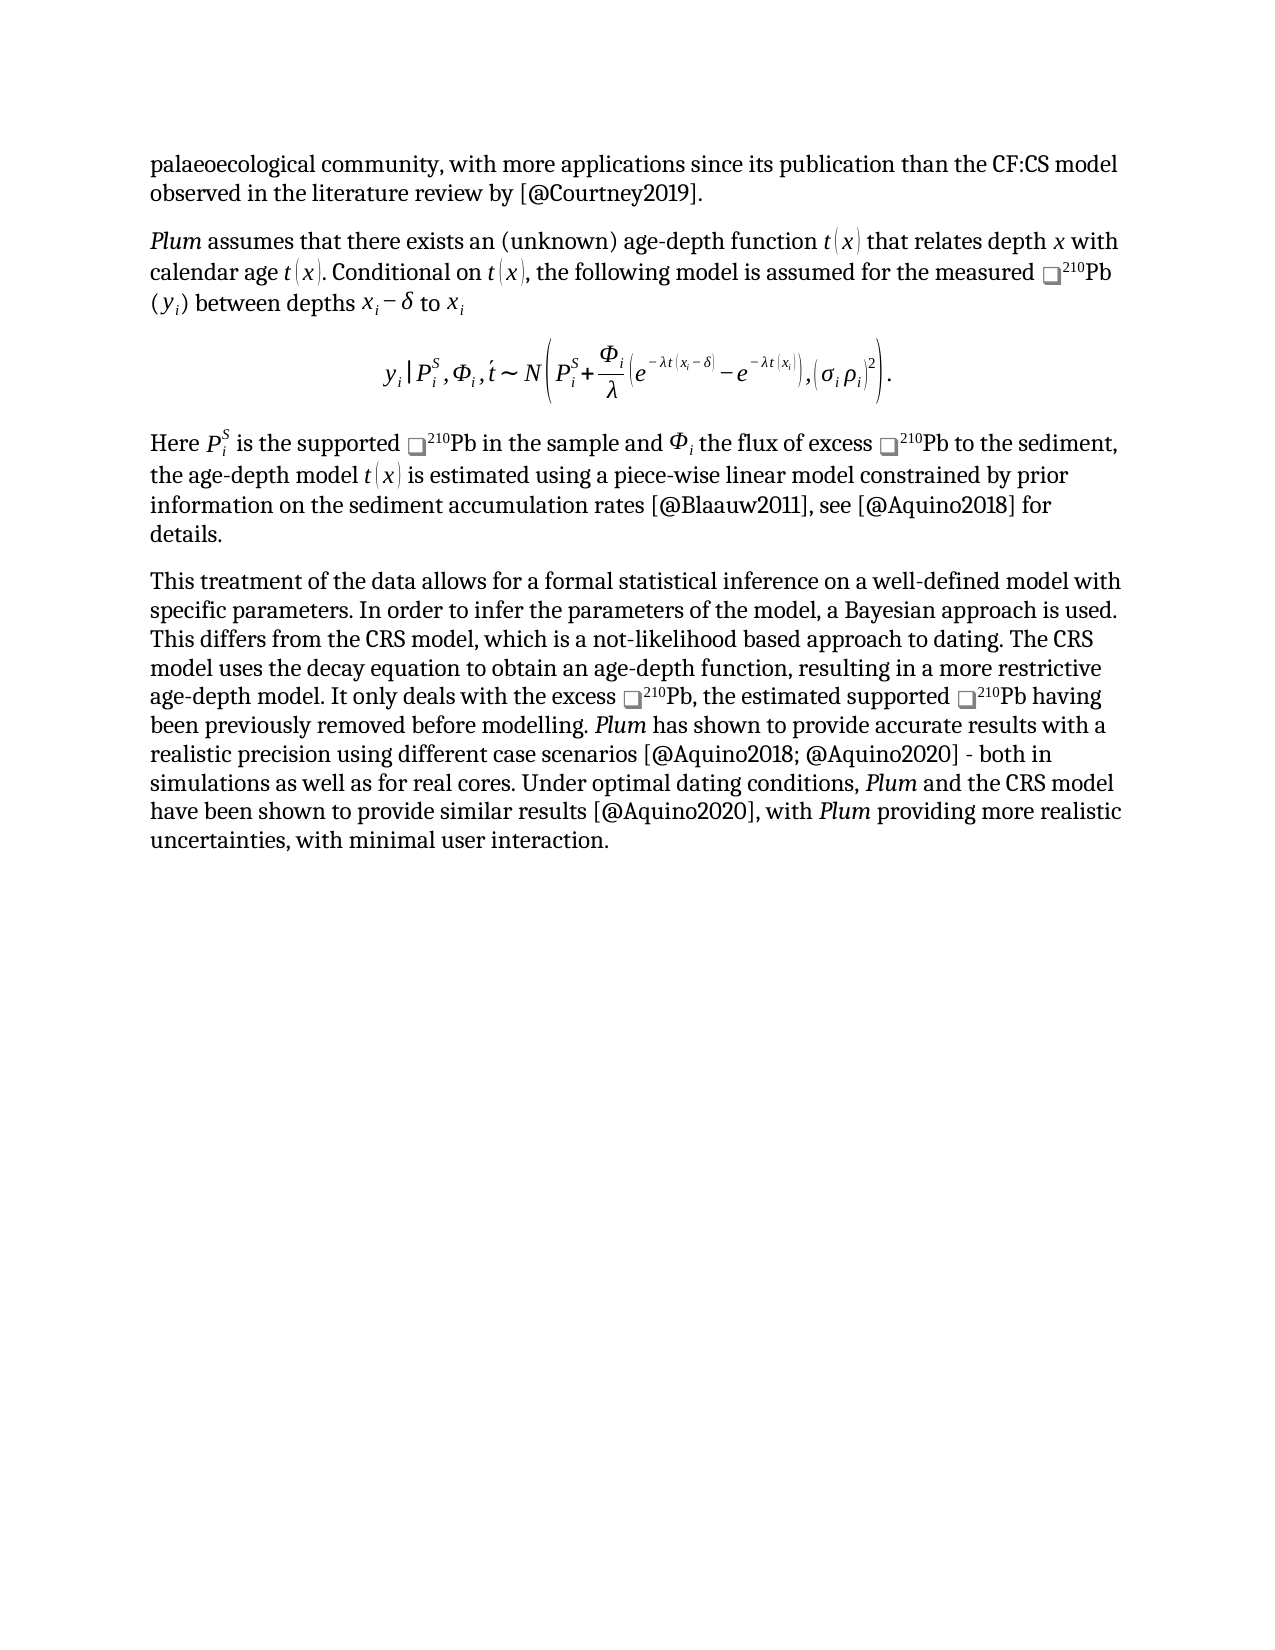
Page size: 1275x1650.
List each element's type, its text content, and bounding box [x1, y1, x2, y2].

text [150, 150, 1125, 207]
text This treatment of the data allows for a formal statistical inference on a well-defined model with specific parameters. In order to infer the parameters of the model, a Bayesian approach is used. This differs from the CRS model, which is a not-likelihood based approach to dating. The CRS model uses the decay equation to obtain an age-depth function, resulting in a more restrictive age-depth model. It only deals with the excess Pb, the estimated supported Pb having been previously removed before modelling. Plum has shown to provide accurate results with a realistic precision using different case scenarios [@Aquino2018; @Aquino2020] - both in simulations as well as for real cores. Under optimal dating conditions, Plum and the CRS model have been shown to provide similar results [@Aquino2020], with Plum providing more realistic uncertainties, with minimal user interaction. [150, 567, 1125, 855]
text Plum assumes that there exists an (unknown) age-depth function that relates depth with calendar age . Conditional on , the following model is assumed for the measured Pb () between depths to [150, 226, 1125, 319]
text Here is the supported Pb in the sample and the flux of excess Pb to the sediment, the age-depth model is estimated using a piece-wise linear model constrained by prior information on the sediment accumulation rates [@Blaauw2011], see [@Aquino2018] for details. [150, 426, 1125, 548]
